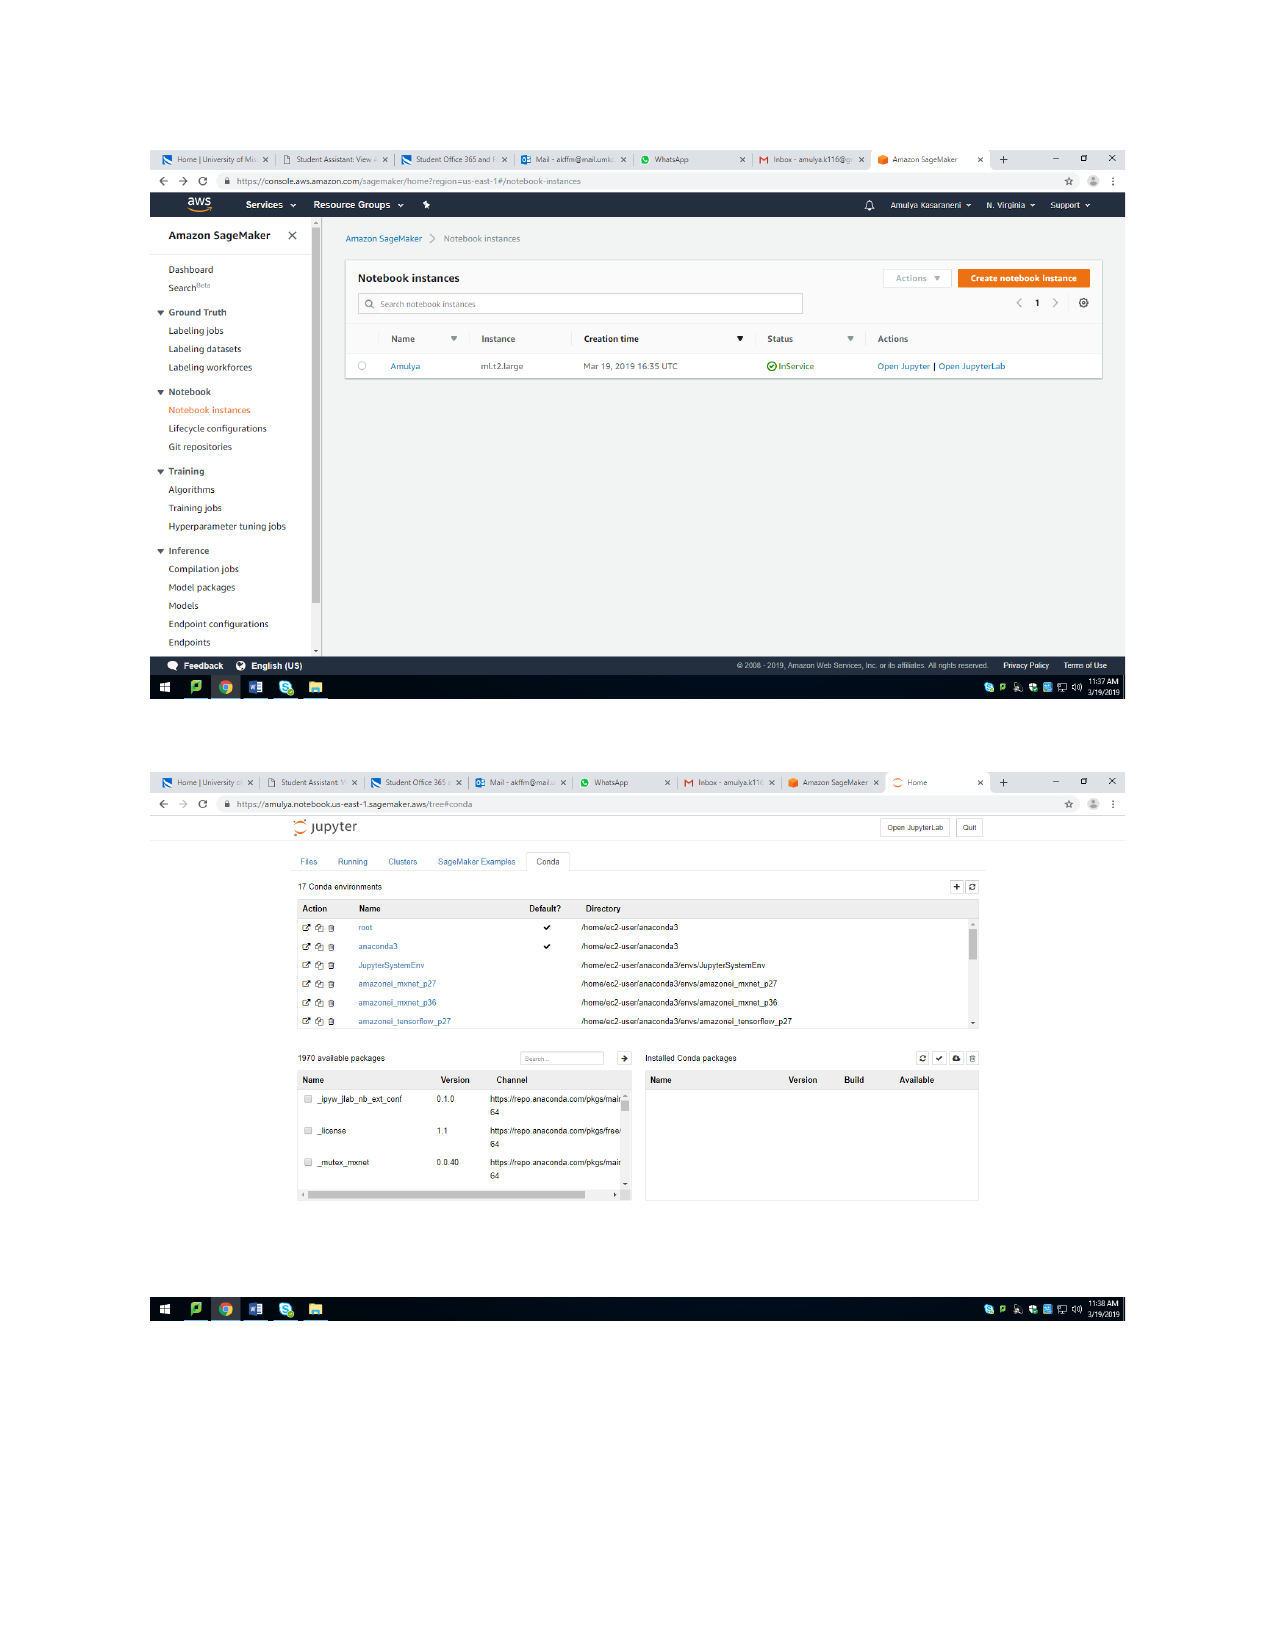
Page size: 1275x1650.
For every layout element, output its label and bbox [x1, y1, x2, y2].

picture [150, 772, 1125, 1321]
picture [150, 150, 1125, 699]
